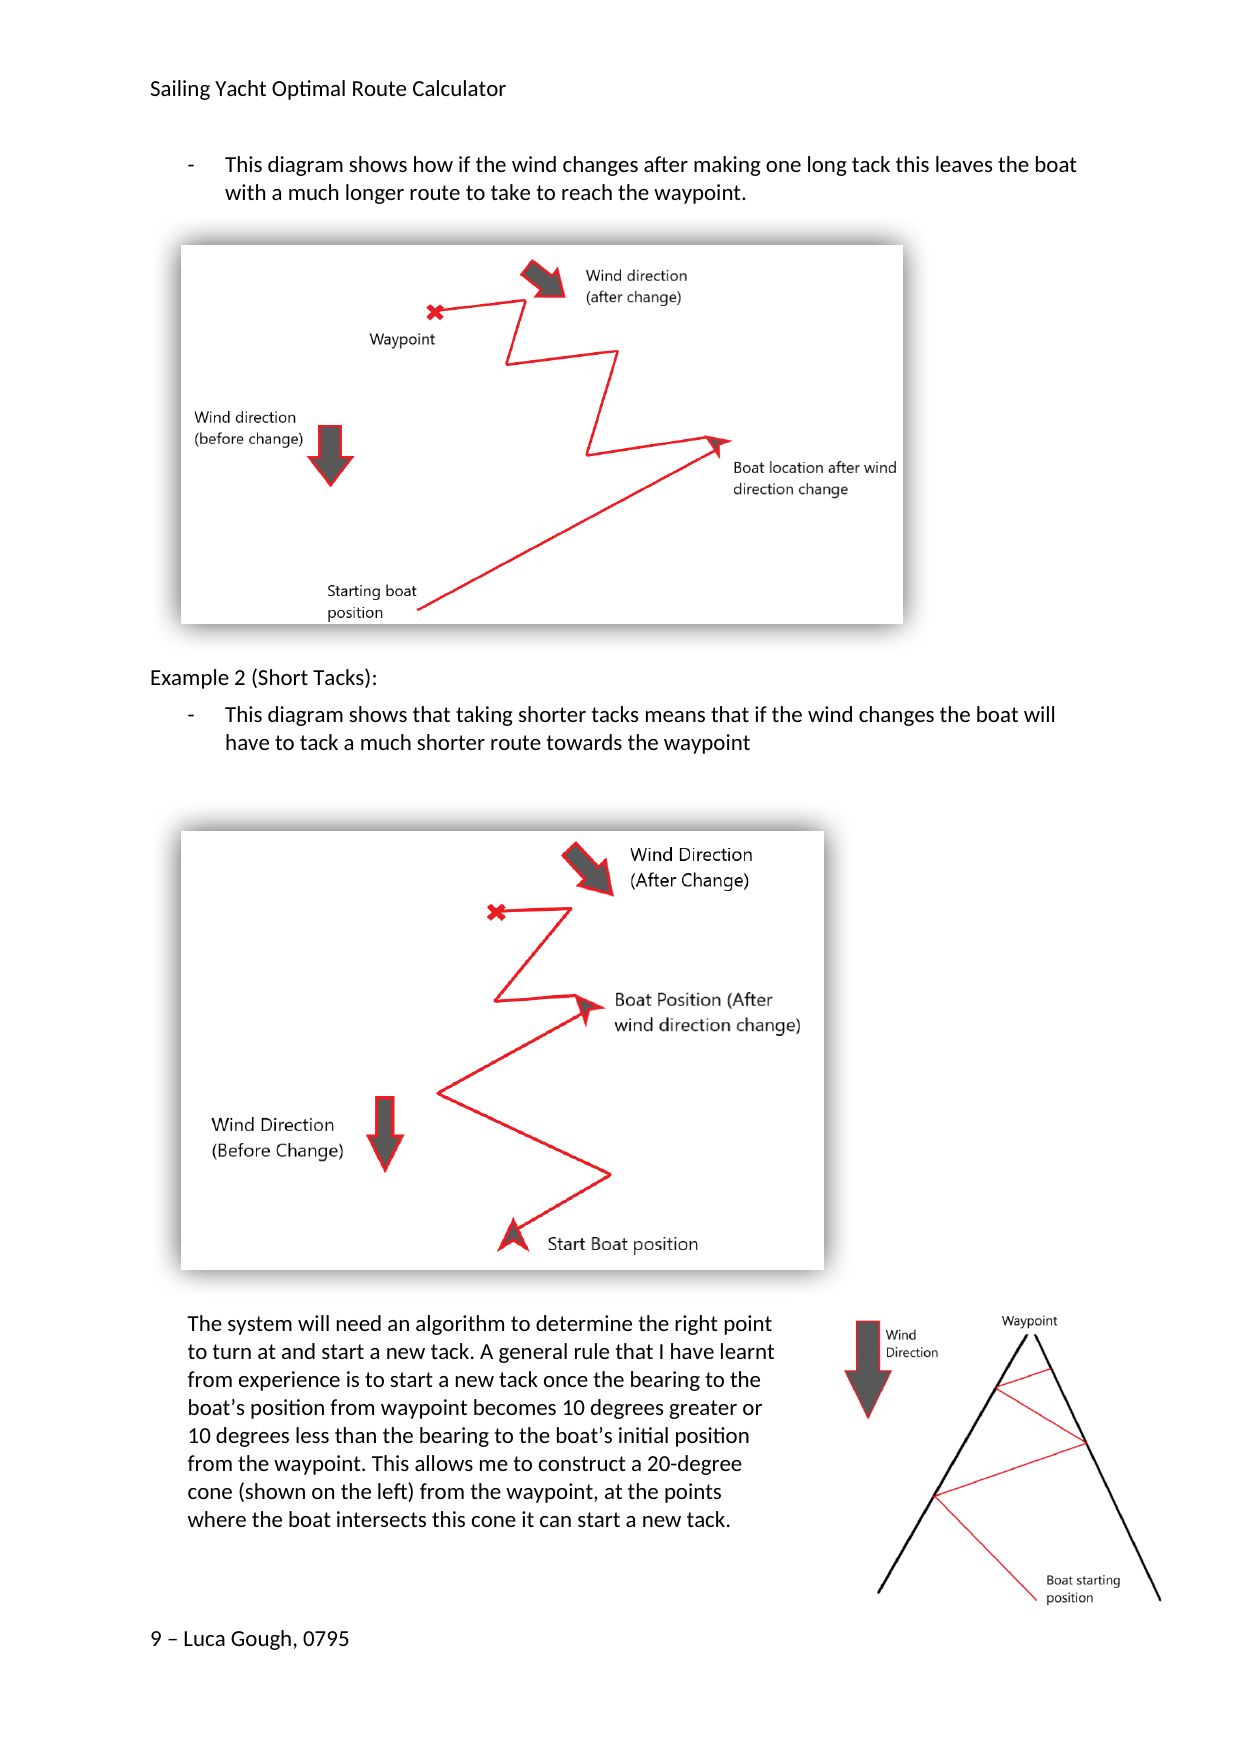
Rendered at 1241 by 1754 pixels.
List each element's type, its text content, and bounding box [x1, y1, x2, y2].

text Example 2 (Short Tacks): [150, 663, 1090, 691]
picture [799, 1310, 1172, 1611]
text The system will need an algorithm to determine the right point to turn at and start a new tack. A general rule that I have learnt from experience is to start a new tack once the bearing to the boat’s position from waypoint becomes 10 degrees greater or 10 degrees less than the bearing to the boat’s initial position from the waypoint. This allows me to construct a 20-degree cone (shown on the left) from the waypoint, at the points where the boat intersects this cone it can start a new tack. [187, 1309, 1090, 1533]
list This diagram shows that taking shorter tacks means that if the wind changes the boat will have to tack a much shorter route towards the waypoint [187, 700, 1090, 756]
picture [181, 831, 824, 1270]
picture [181, 245, 903, 624]
list This diagram shows how if the wind changes after making one long tack this leaves the boat with a much longer route to take to reach the waypoint. [187, 150, 1090, 206]
